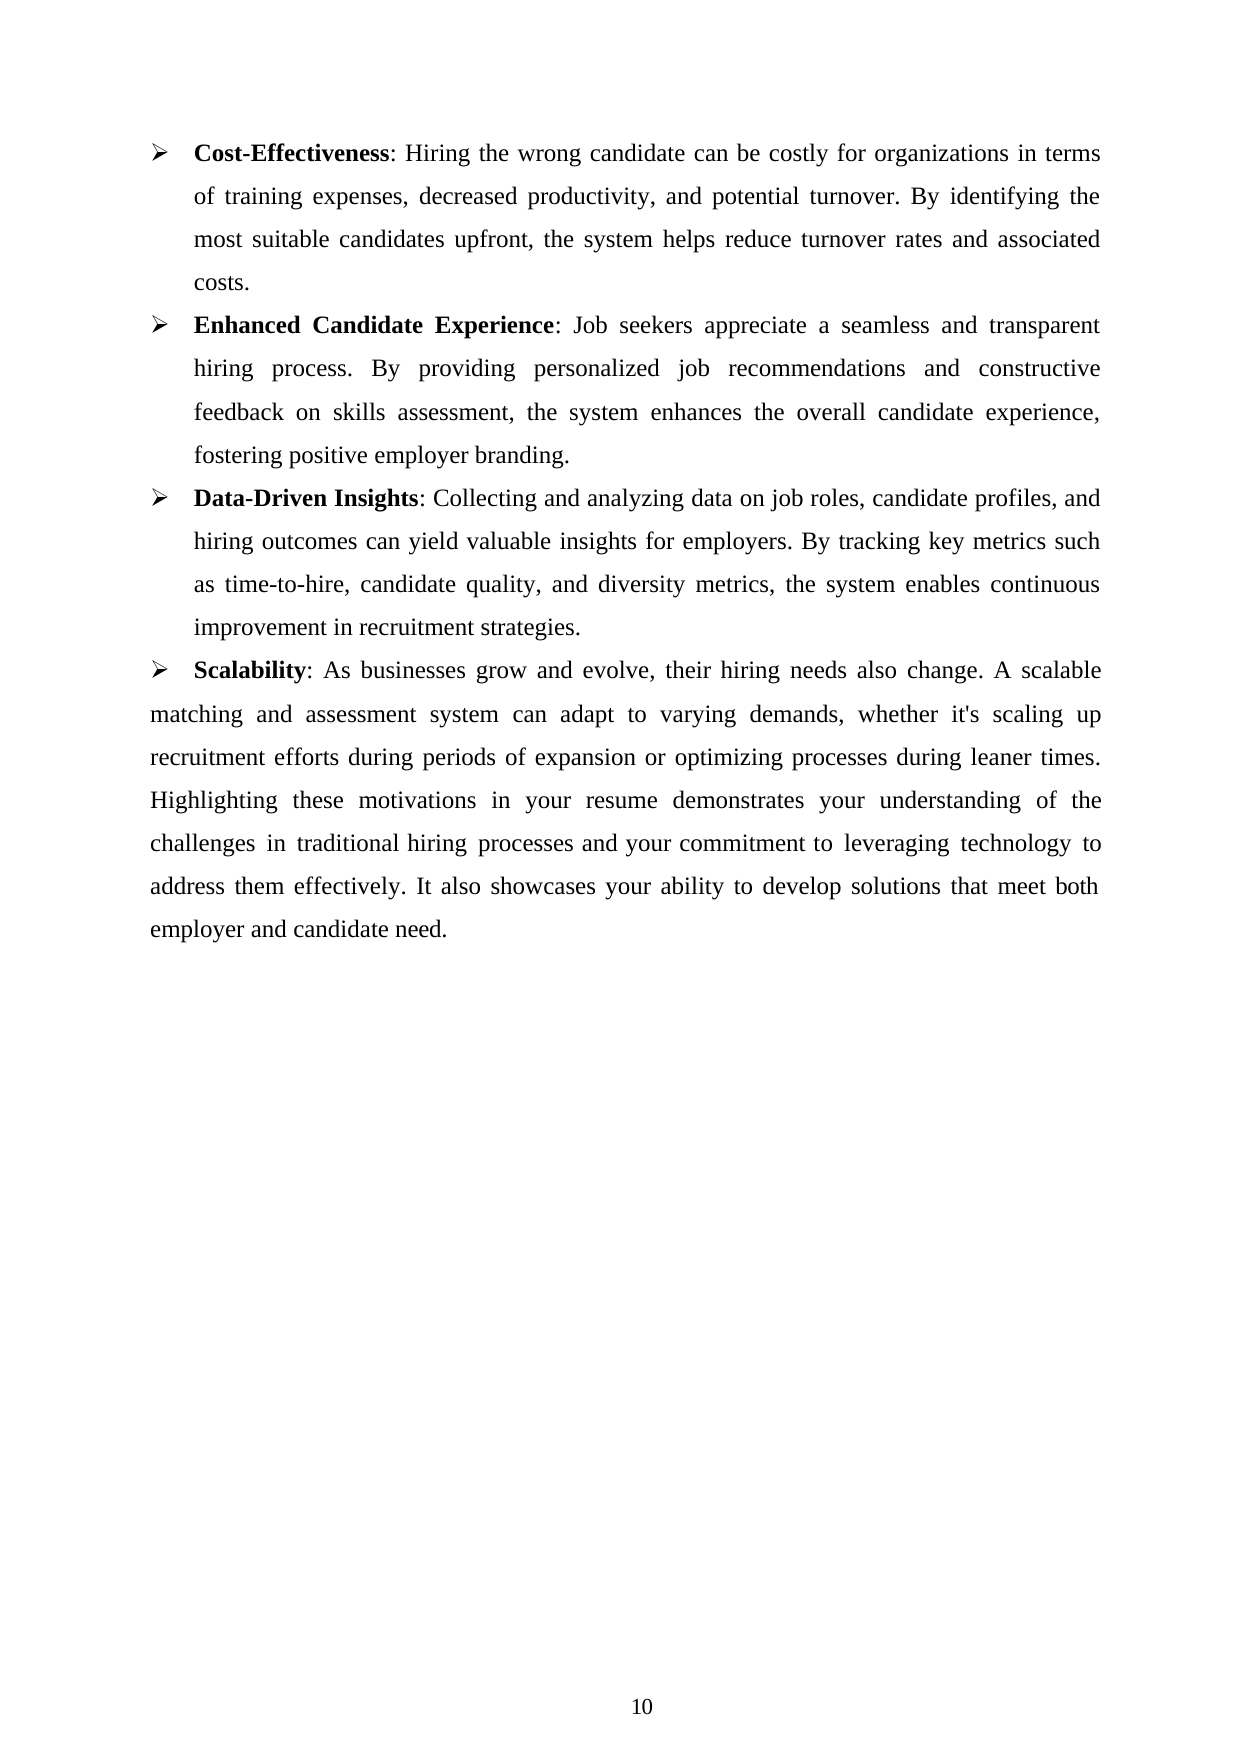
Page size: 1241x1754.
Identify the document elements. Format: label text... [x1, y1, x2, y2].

list Data-Driven Insights: Collecting and analyzing data on job roles, candidate profiles, and hiring outcomes can yield valuable insights for employers. By tracking key metrics such as time-to-hire, candidate quality, and diversity metrics, the system enables continuous improvement in recruitment strategies. [150, 483, 1101, 641]
list Enhanced Candidate Experience: Job seekers appreciate a seamless and transparent hiring process. By providing personalized job recommendations and constructive feedback on skills assessment, the system enhances the overall candidate experience, fostering positive employer branding. [150, 310, 1101, 468]
list Scalability: As businesses grow and evolve, their hiring needs also change. A scalable matching and assessment system can adapt to varying demands, whether it's scaling up recruitment efforts during periods of expansion or optimizing processes during leaner times. Highlighting these motivations in your resume demonstrates your understanding of the challenges in traditional hiring processes and your commitment to leveraging technology to address them effectively. It also showcases your ability to develop solutions that meet both [150, 656, 1102, 900]
list Cost-Effectiveness: Hiring the wrong candidate can be costly for organizations in terms of training expenses, decreased productivity, and potential turnover. By identifying the most suitable candidates upfront, the system helps reduce turnover rates and associated costs. [150, 138, 1101, 296]
text employer and candidate need. [150, 914, 1184, 943]
